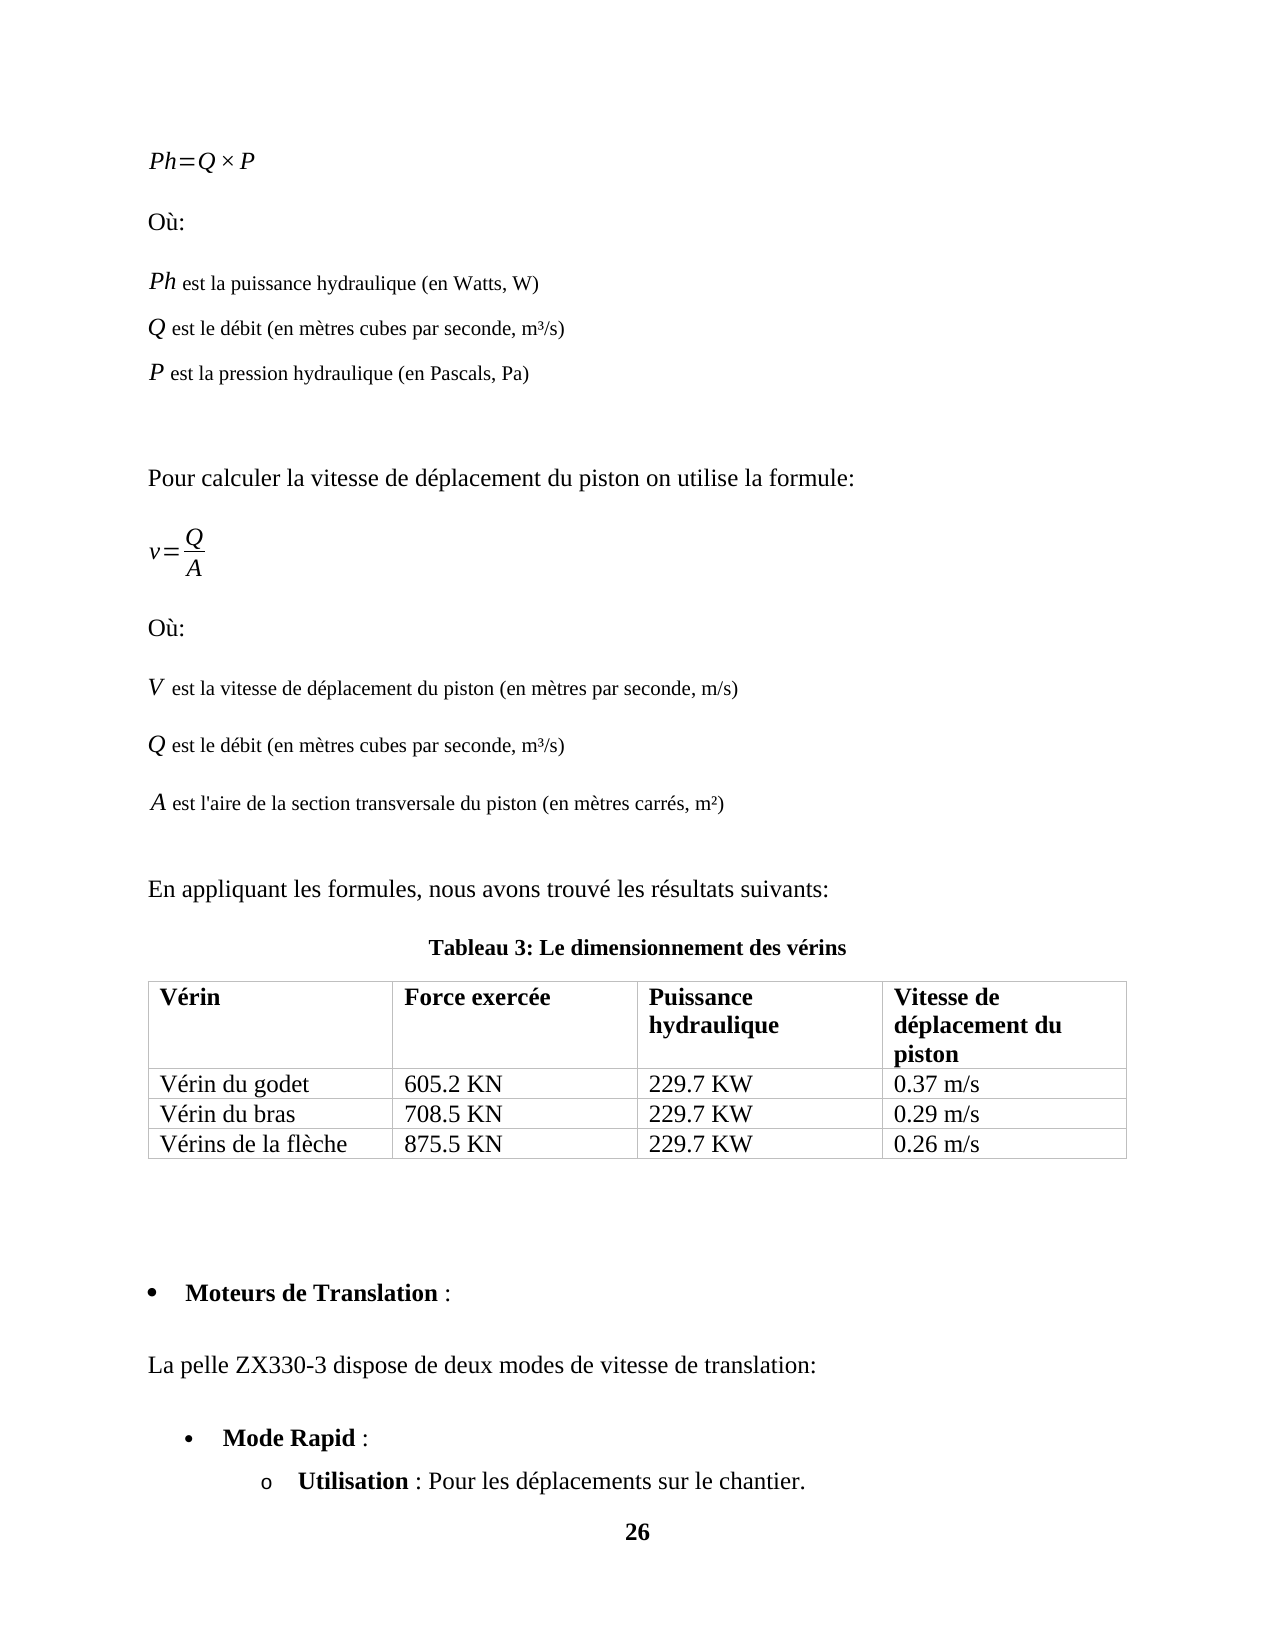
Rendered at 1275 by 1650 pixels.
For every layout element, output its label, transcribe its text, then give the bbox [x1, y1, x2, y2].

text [148, 358, 1127, 387]
text Où: [148, 207, 1127, 236]
list Utilisation : Pour les déplacements sur le chantier. [260, 1466, 1127, 1495]
table_header Vitesse de déplacement du piston [883, 982, 1126, 1068]
text Où: [148, 613, 1127, 642]
list Moteurs de Translation : [148, 1278, 1127, 1307]
table_cell 0.26 m/s [883, 1129, 1126, 1157]
list Mode Rapid : [185, 1423, 1127, 1451]
table_cell 0.29 m/s [883, 1099, 1126, 1128]
table_cell Vérins de la flèche [149, 1129, 392, 1157]
table_cell 875.5 KN [393, 1129, 637, 1157]
table_header Force exercée [393, 982, 637, 1068]
text est le débit (en mètres cubes par seconde, m³/s) [148, 313, 1127, 341]
table_cell 229.7 KW [638, 1129, 882, 1157]
text est la vitesse de déplacement du piston (en mètres par seconde, m/s) [148, 673, 1127, 702]
table_header Puissance hydraulique [638, 982, 882, 1068]
text En appliquant les formules, nous avons trouvé les résultats suivants: [148, 874, 1127, 902]
table_cell 708.5 KN [393, 1099, 637, 1128]
text Pour calculer la vitesse de déplacement du piston on utilise la formule: [148, 463, 1127, 492]
table_cell 605.2 KN [393, 1069, 637, 1098]
table_cell Vérin du bras [149, 1099, 392, 1128]
table_cell Vérin du godet [149, 1069, 392, 1098]
table_cell 229.7 KW [638, 1069, 882, 1098]
table_header Vérin [149, 982, 392, 1068]
text La pelle ZX330-3 dispose de deux modes de vitesse de translation: [148, 1350, 1127, 1379]
text est le débit (en mètres cubes par seconde, m³/s) [148, 730, 1127, 759]
table_cell 229.7 KW [638, 1099, 882, 1128]
table_cell 0.37 m/s [883, 1069, 1126, 1098]
text est l'aire de la section transversale du piston (en mètres carrés, m²) [148, 788, 1127, 816]
text est la puissance hydraulique (en Watts, W) [148, 267, 1127, 296]
text Tableau 3: Le dimensionnement des vérins [148, 933, 1127, 960]
